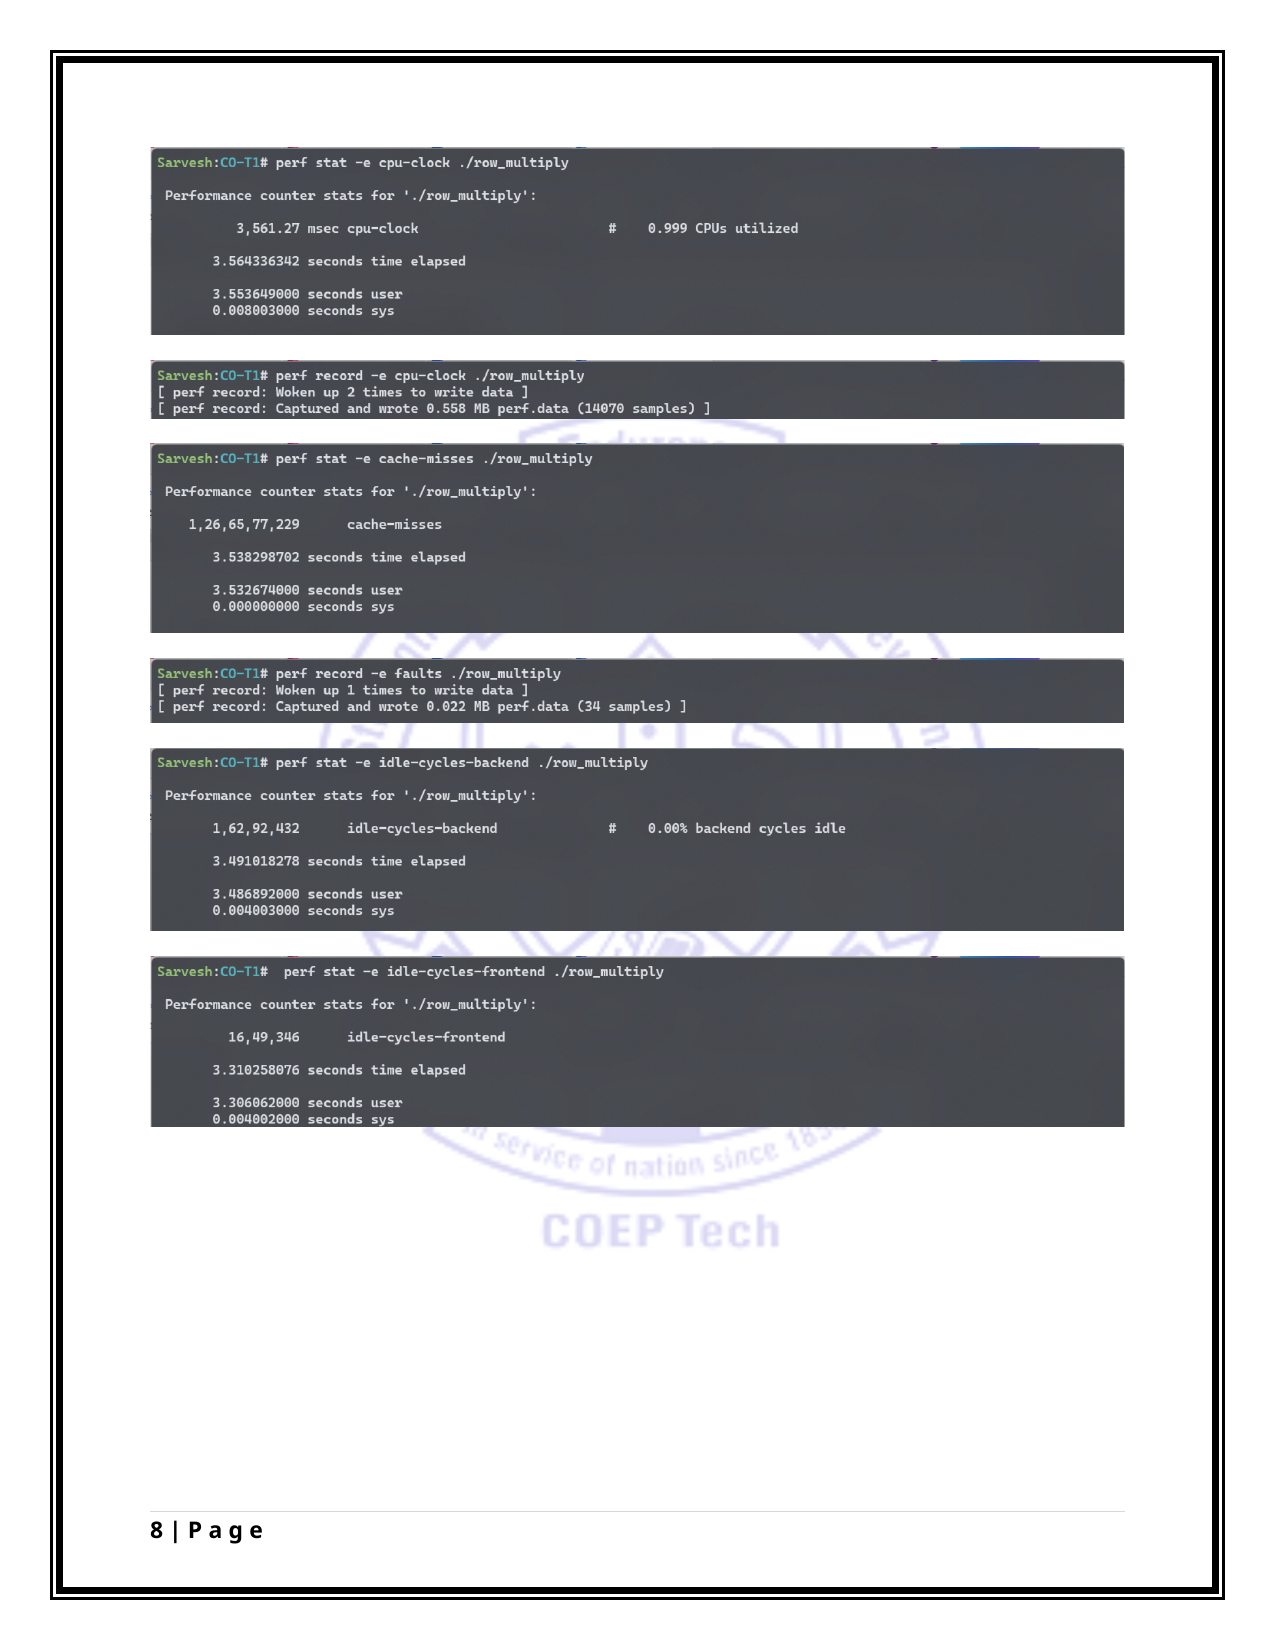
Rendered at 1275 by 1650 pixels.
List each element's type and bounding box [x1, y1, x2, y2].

picture [150, 956, 1125, 1127]
picture [150, 658, 1124, 723]
picture [150, 443, 1124, 633]
picture [150, 360, 1125, 419]
picture [150, 147, 1125, 335]
picture [150, 748, 1124, 931]
